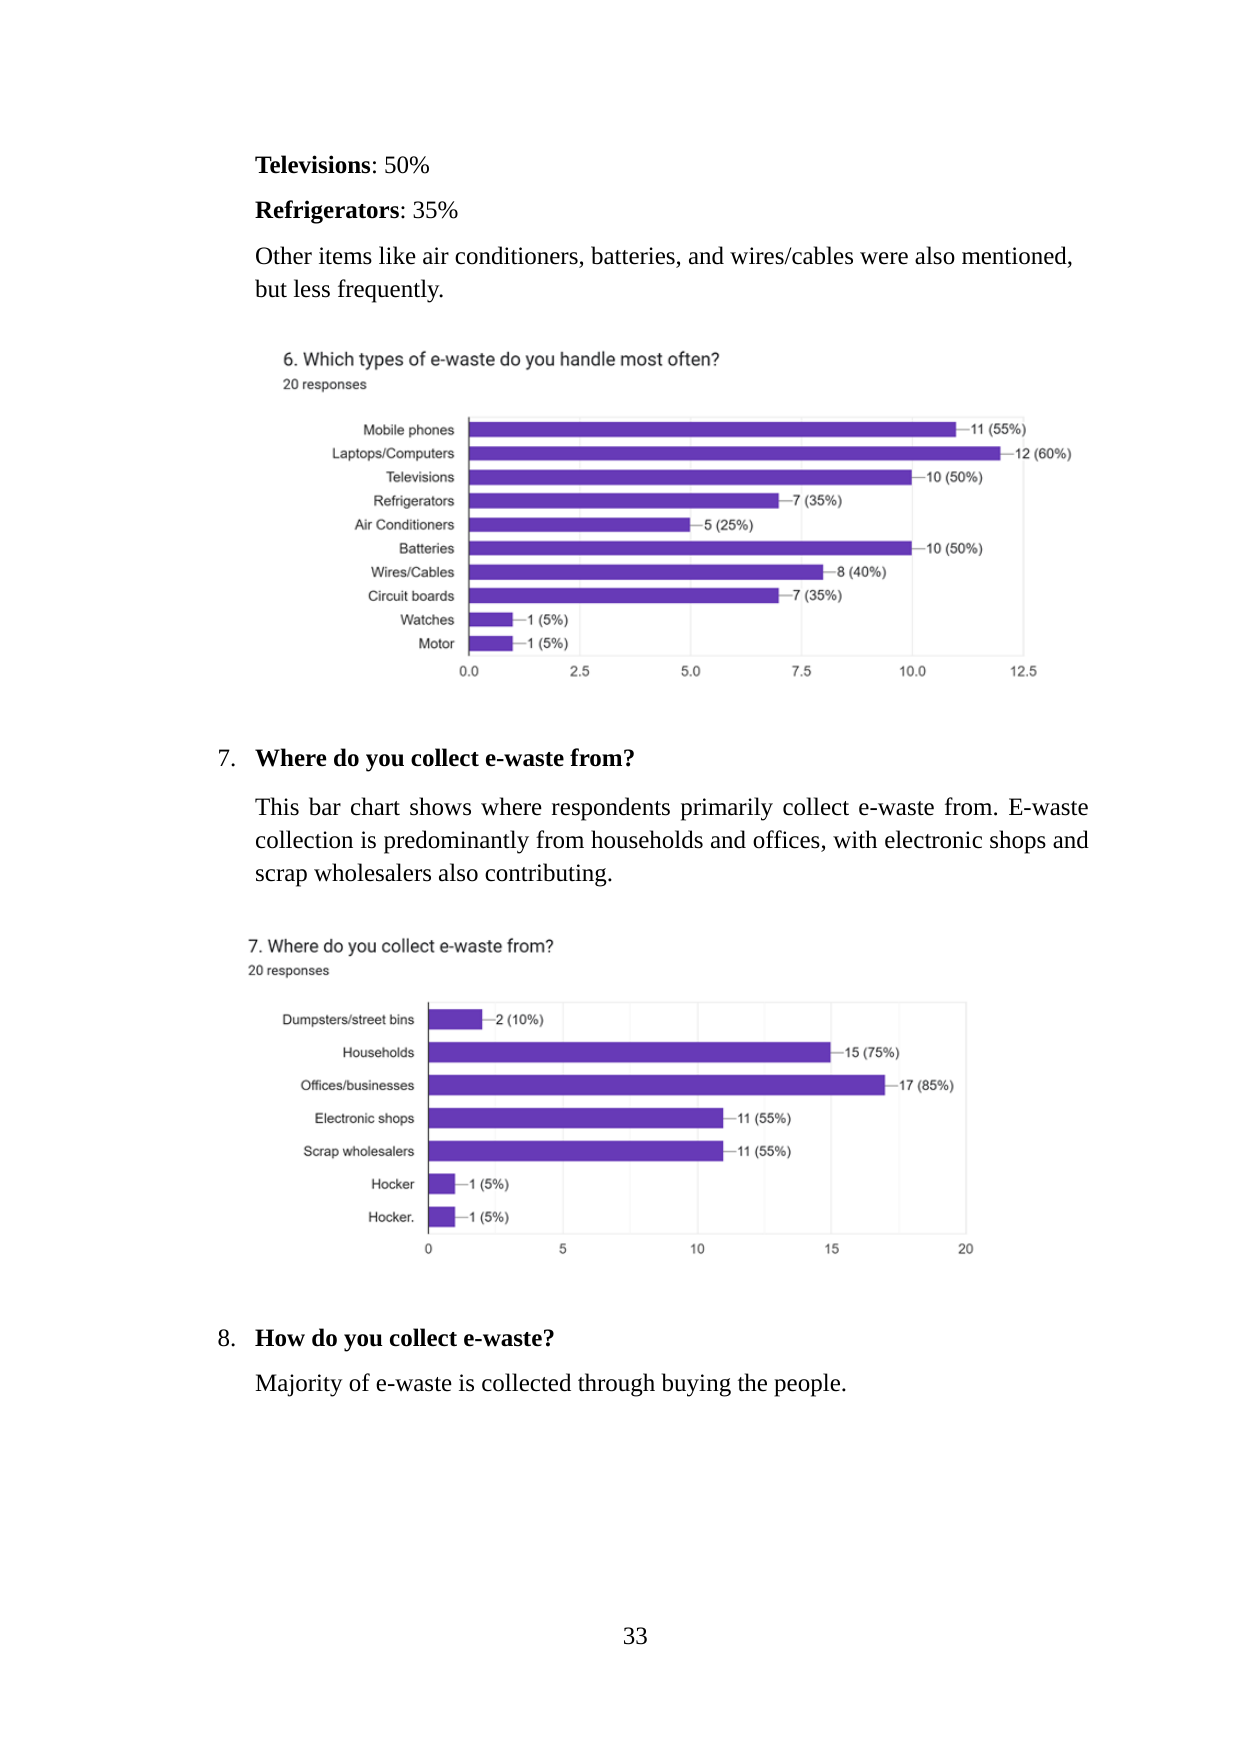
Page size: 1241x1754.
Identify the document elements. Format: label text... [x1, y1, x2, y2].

list Where do you collect e-waste from? [217, 743, 1090, 771]
text This bar chart shows where respondents primarily collect e-waste from. E-waste collection is predominantly from households and offices, with electronic shops and scrap wholesalers also contributing. [255, 792, 1090, 887]
picture [221, 908, 1049, 1302]
text Majority of e-waste is collected through buying the people. [255, 1368, 1090, 1397]
text Televisions: 50% [255, 150, 1090, 179]
list How do you collect e-waste? [217, 1323, 1090, 1352]
text Refrigerators: 35% [255, 196, 1090, 224]
picture [255, 319, 1109, 726]
text Other items like air conditioners, batteries, and wires/cables were also mentioned, but less frequently. [255, 241, 1090, 303]
